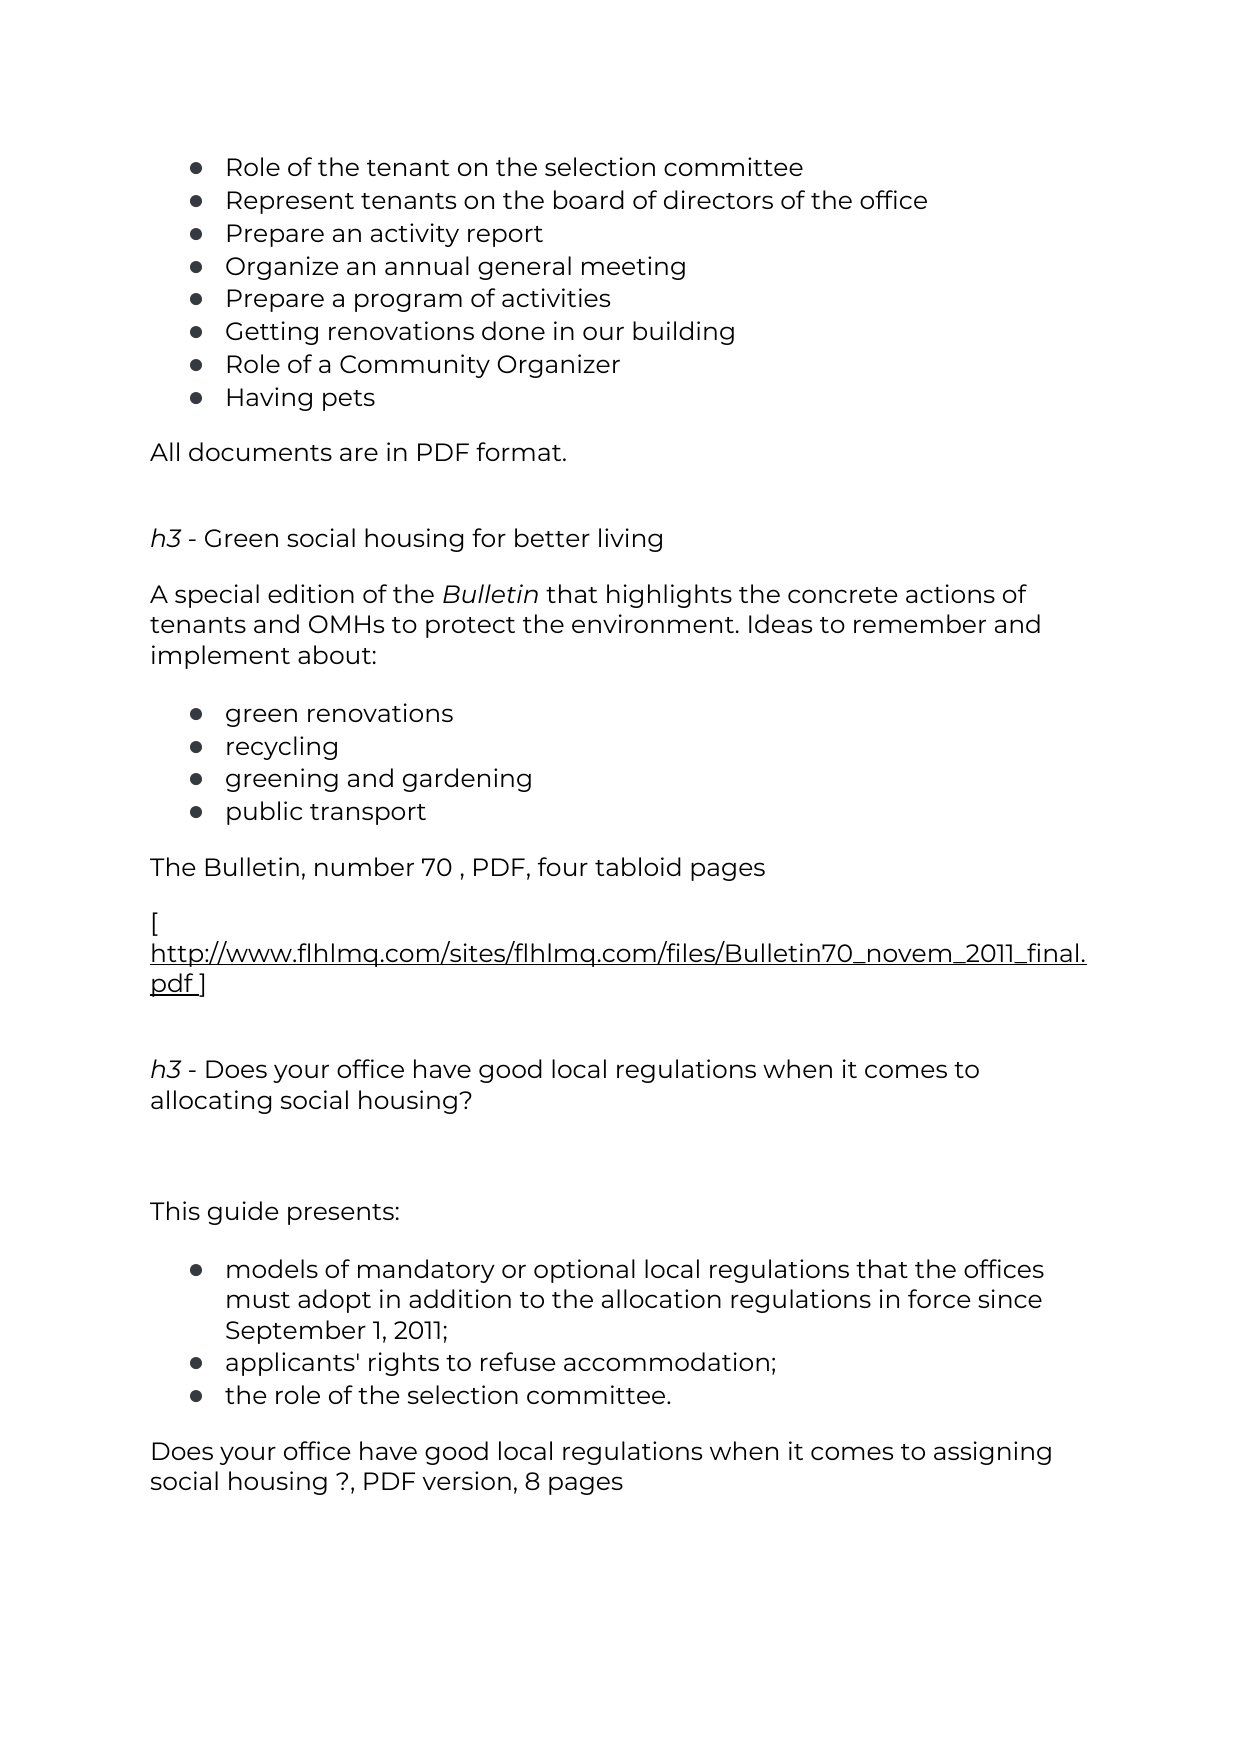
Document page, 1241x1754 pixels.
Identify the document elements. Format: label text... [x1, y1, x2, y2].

list Organize an annual general meeting [187, 248, 1090, 281]
list the role of the selection committee. [187, 1378, 1090, 1411]
list Prepare an activity report [187, 216, 1090, 248]
text h3 - Green social housing for better living [150, 523, 1090, 554]
list Represent tenants on the board of directors of the office [187, 183, 1090, 216]
text This guide presents: [150, 1196, 1090, 1227]
list public transport [187, 794, 1090, 827]
text h3 - Does your office have good local regulations when it comes to allocating social housing? [150, 1054, 1090, 1116]
text A special edition of the Bulletin that highlights the concrete actions of tenants and OMHs to protect the environment. Ideas to remember and implement about: [150, 579, 1090, 671]
text [ http://www.flhlmq.com/sites/flhlmq.com/files/Bulletin70_novem_2011_final.pdf ] [150, 907, 1090, 999]
list Role of a Community Organizer [187, 347, 1090, 380]
list greening and gardening [187, 761, 1090, 794]
list Prepare a program of activities [187, 281, 1090, 314]
list applicants' rights to refuse accommodation; [187, 1345, 1090, 1378]
text The Bulletin, number 70 , PDF, four tabloid pages [150, 852, 1090, 882]
list Getting renovations done in our building [187, 314, 1090, 347]
list recycling [187, 728, 1090, 761]
text Does your office have good local regulations when it comes to assigning social housing ?, PDF version, 8 pages [150, 1436, 1090, 1497]
list Role of the tenant on the selection committee [187, 150, 1090, 183]
list green renovations [187, 696, 1090, 728]
text All documents are in PDF format. [150, 437, 1090, 468]
list models of mandatory or optional local regulations that the offices must adopt in addition to the allocation regulations in force since September 1, 2011; [187, 1252, 1090, 1345]
list Having pets [187, 380, 1090, 412]
